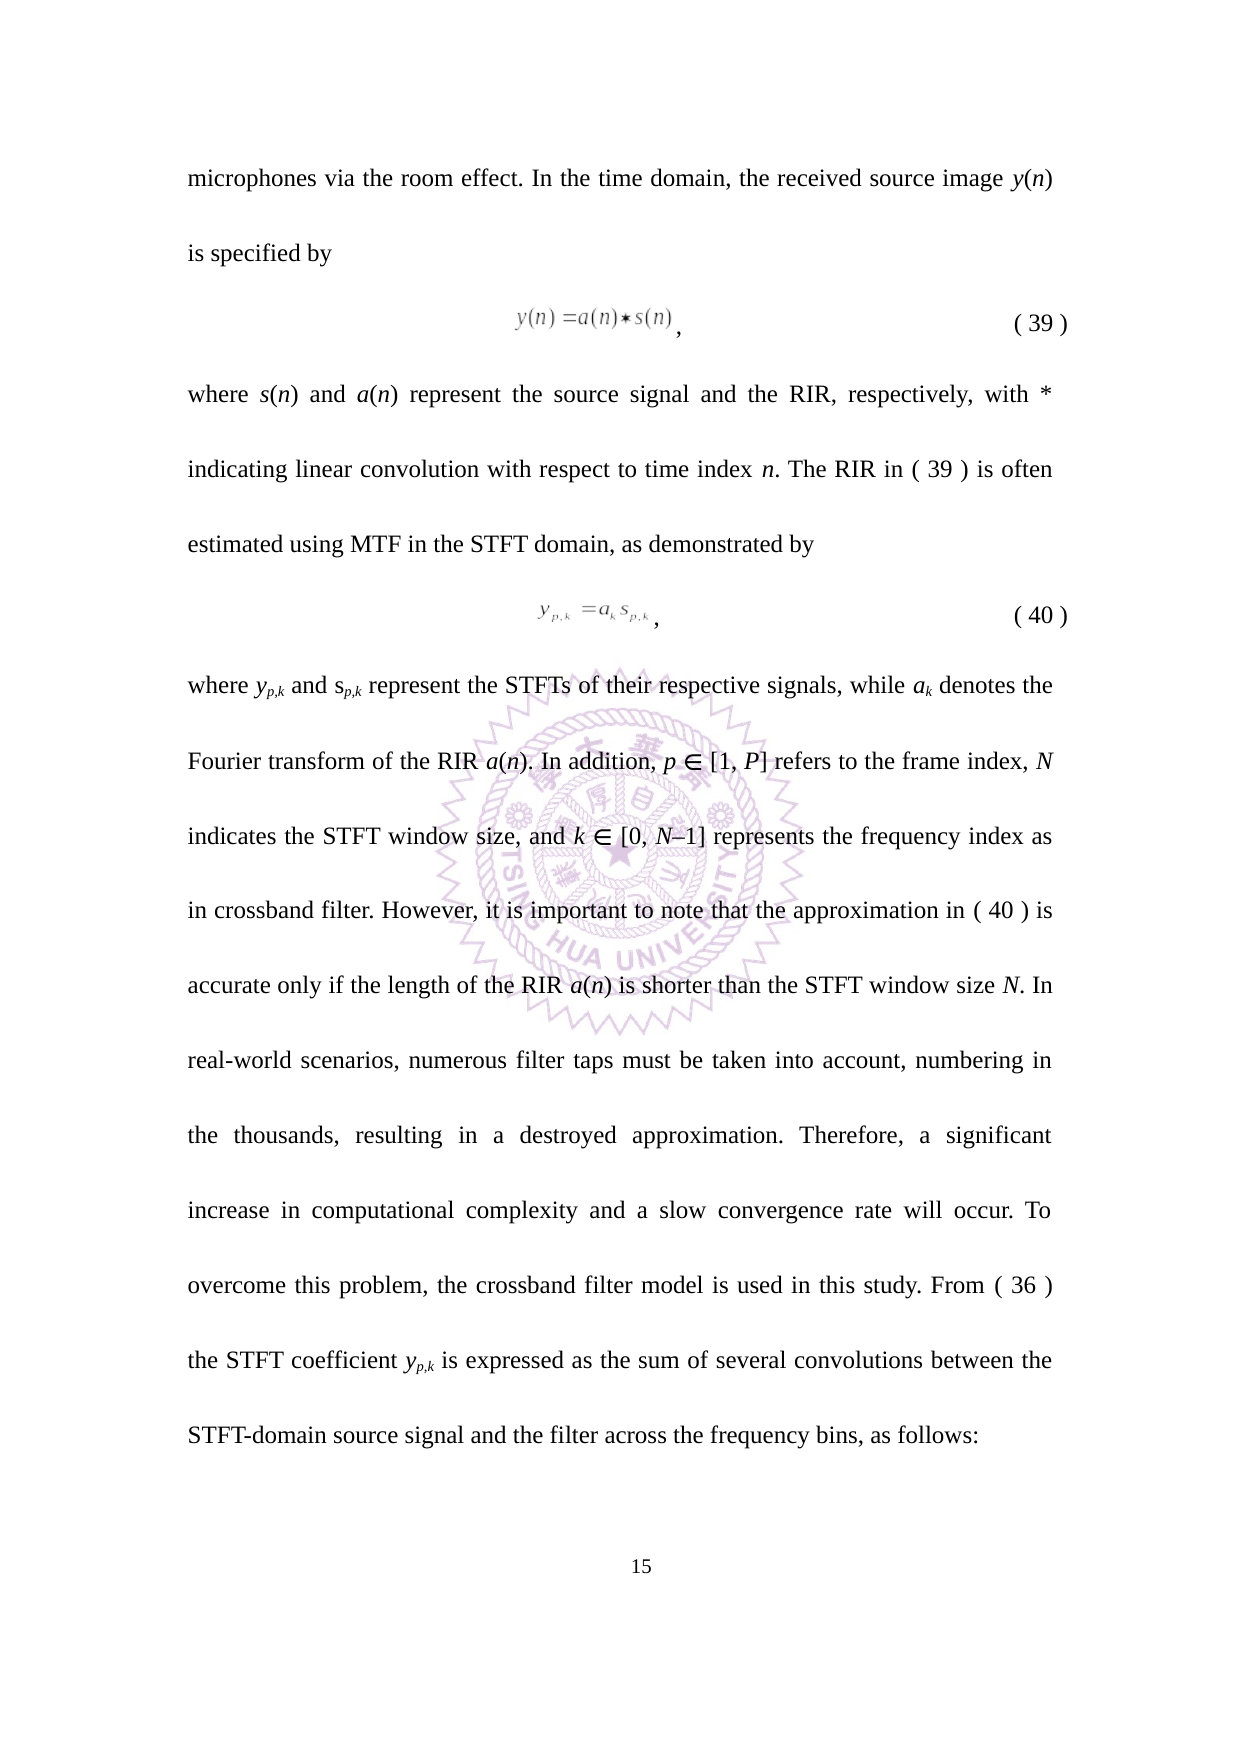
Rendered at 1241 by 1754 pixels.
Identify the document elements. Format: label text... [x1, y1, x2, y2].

table_header , [199, 300, 994, 375]
table_header ( 39 ) [994, 300, 1087, 375]
table_header , [199, 591, 994, 666]
text where s(n) and a(n) represent the source signal and the RIR, respectively, with * indicating linear convolution with respect to time index n. The RIR in ( 39 ) is often estimated using MTF in the STFT domain, as demonstrated by [187, 375, 1053, 562]
table_header ( 40 ) [994, 591, 1087, 666]
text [187, 158, 1053, 271]
text where yp,k and sp,k represent the STFTs of their respective signals, while ak denotes the Fourier transform of the RIR a(n). In addition, p ∈ [1, P] refers to the frame index, N indicates the STFT window size, and k ∈ [0, N–1] represents the frequency index as in crossband filter. However, it is important to note that the approximation in ( 40 ) is accurate only if the length of the RIR a(n) is shorter than the STFT window size N. In real-world scenarios, numerous filter taps must be taken into account, numbering in the thousands, resulting in a destroyed approximation. Therefore, a significant increase in computational complexity and a slow convergence rate will occur. To overcome this problem, the crossband filter model is used in this study. From ( 36 ) the STFT coefficient yp,k is expressed as the sum of several convolutions between the STFT-domain source signal and the filter across the frequency bins, as follows: [187, 666, 1053, 1453]
